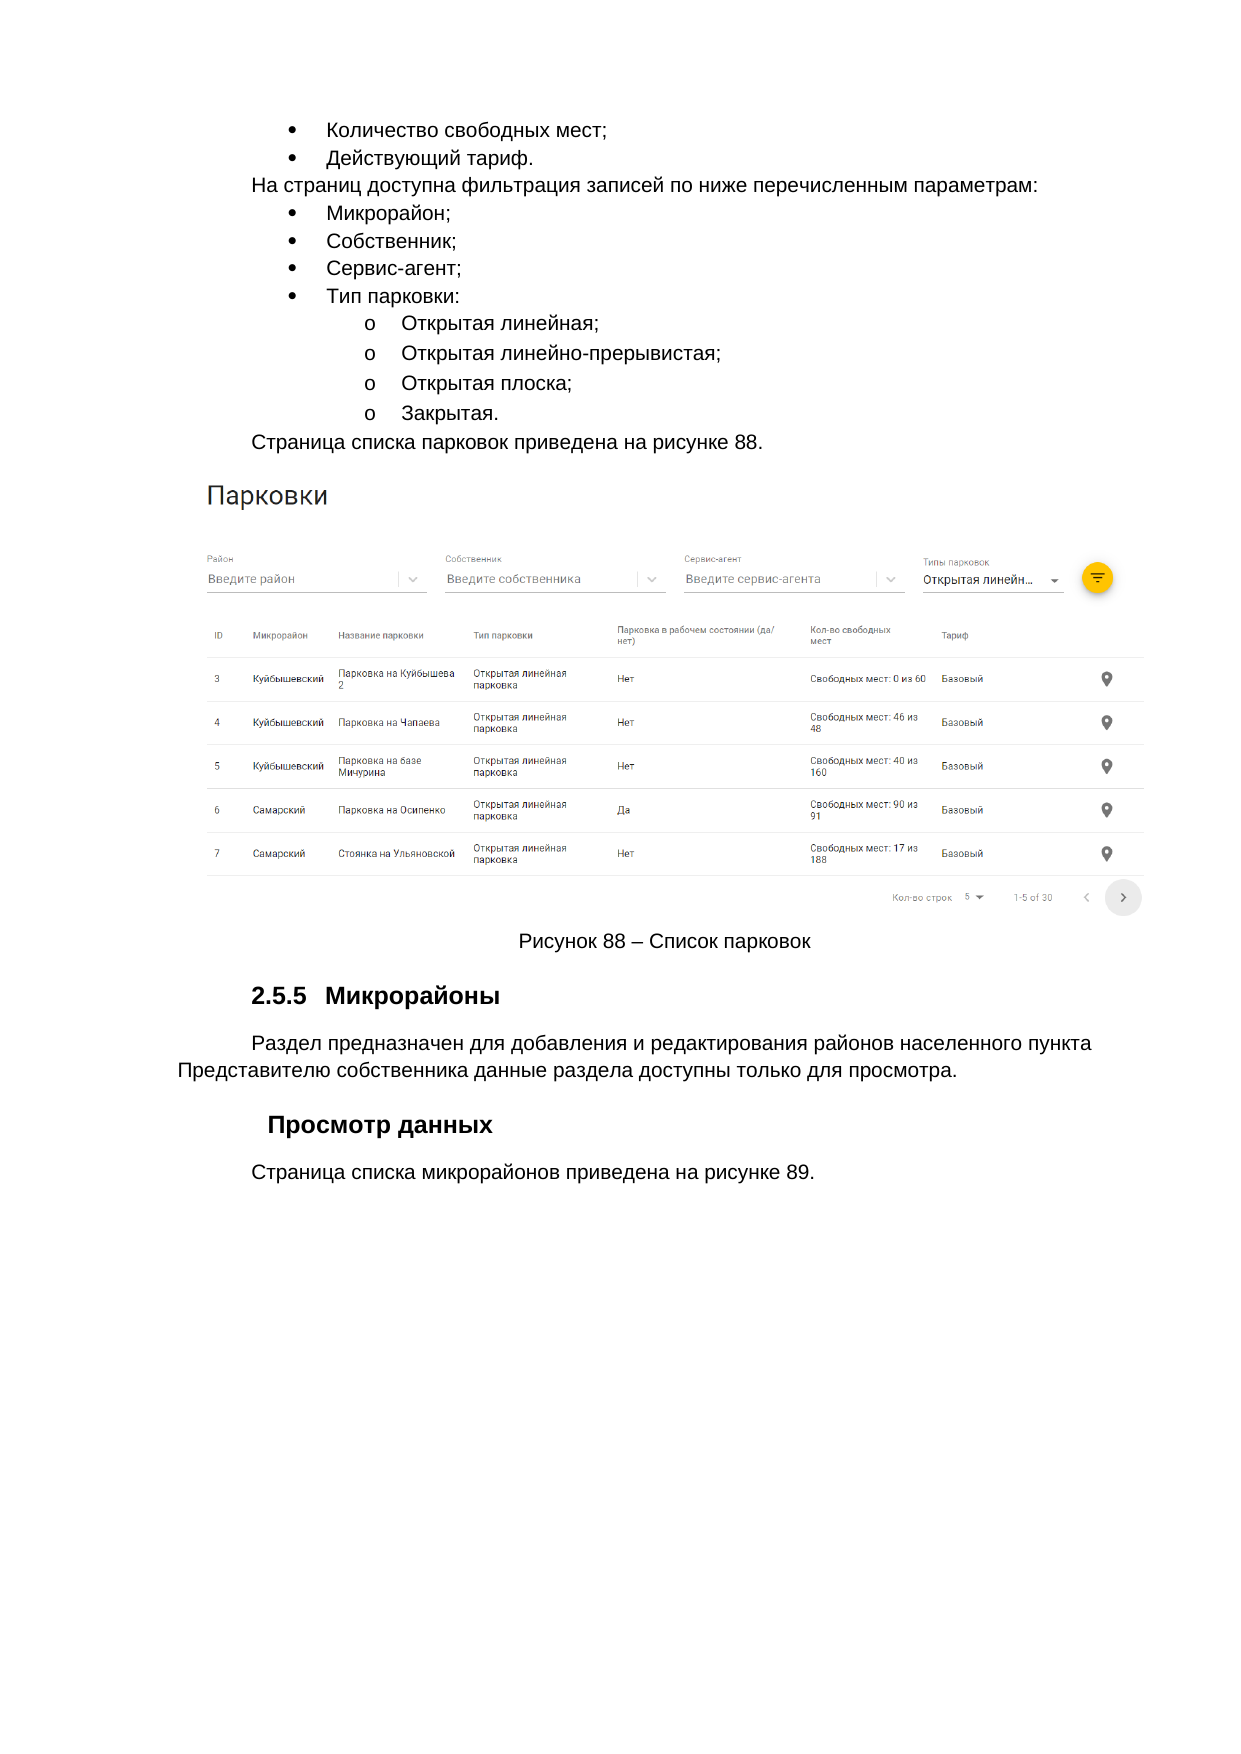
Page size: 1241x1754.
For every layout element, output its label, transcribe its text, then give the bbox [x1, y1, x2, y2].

list Собственник; [288, 228, 1152, 252]
subtitle Микрорайоны [251, 981, 1152, 1010]
text Рисунок 88 – Список парковок [177, 928, 1152, 952]
list Открытая линейная; [363, 311, 1152, 337]
list Сервис-агент; [288, 256, 1152, 280]
list На страниц доступна фильтрация записей по ниже перечисленным параметрам: [177, 173, 1152, 197]
list Раздел предназначен для добавления и редактирования районов населенного пункта Представителю собственника данные раздела доступны только для просмотра. [177, 1030, 1152, 1082]
list Количество свободных мест; [288, 118, 1152, 142]
list Тип парковки: [288, 284, 1152, 308]
list Страница списка микрорайонов приведена на рисунке 89. [177, 1160, 1152, 1184]
subtitle Просмотр данных [267, 1110, 1152, 1139]
list Открытая линейно-прерывистая; [363, 341, 1152, 367]
list Открытая плоска; [363, 371, 1152, 396]
list Микрорайон; [288, 201, 1152, 225]
picture [177, 482, 1152, 925]
list Закрытая. [363, 400, 1152, 426]
list Действующий тариф. [288, 146, 1152, 170]
list Страница списка парковок приведена на рисунке 88. [177, 430, 1152, 454]
